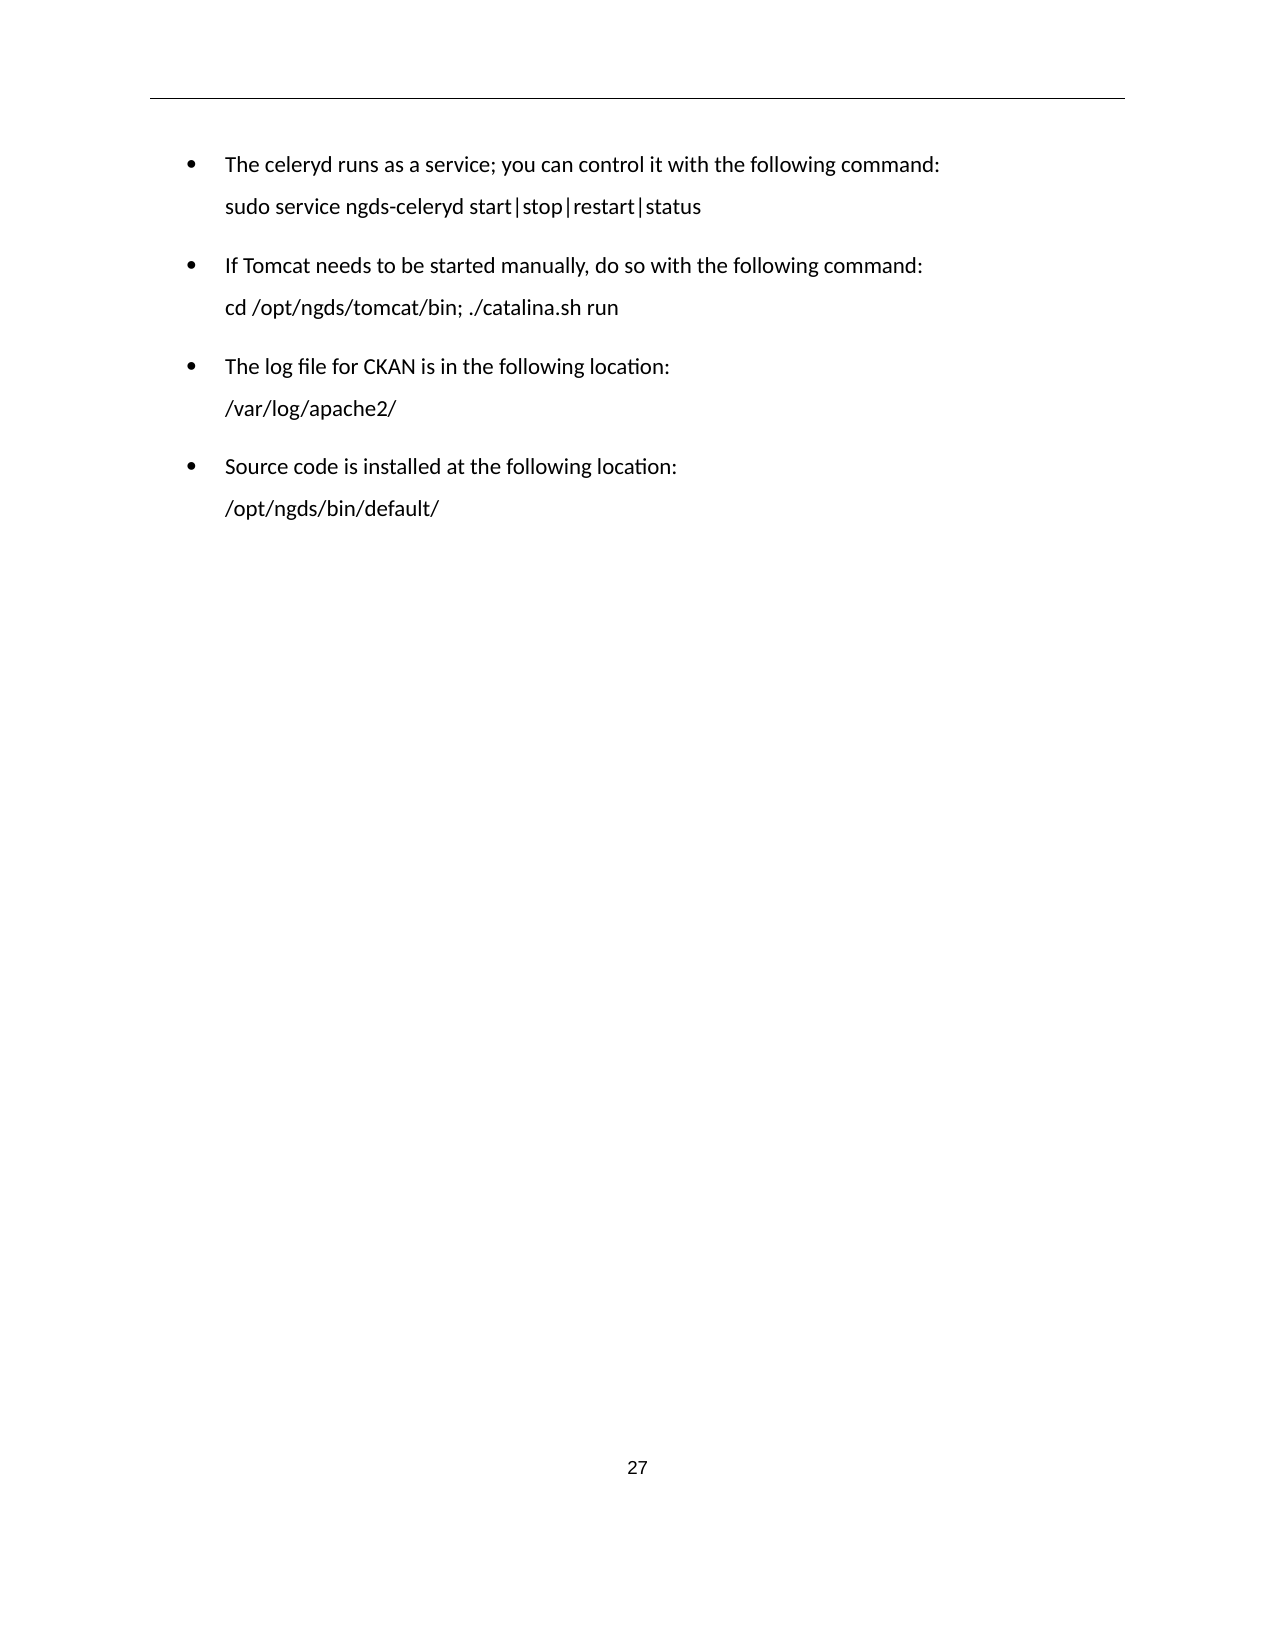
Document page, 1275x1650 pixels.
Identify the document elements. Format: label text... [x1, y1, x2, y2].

list The celeryd runs as a service; you can control it with the following command: sudo service ngds-celeryd start|stop|restart|status [187, 151, 1125, 221]
list Source code is installed at the following location: /opt/ngds/bin/default/ [187, 452, 1125, 522]
list If Tomcat needs to be started manually, do so with the following command: cd /opt/ngds/tomcat/bin; ./catalina.sh run [187, 251, 1125, 321]
list The log file for CKAN is in the following location: /var/log/apache2/ [187, 352, 1125, 422]
